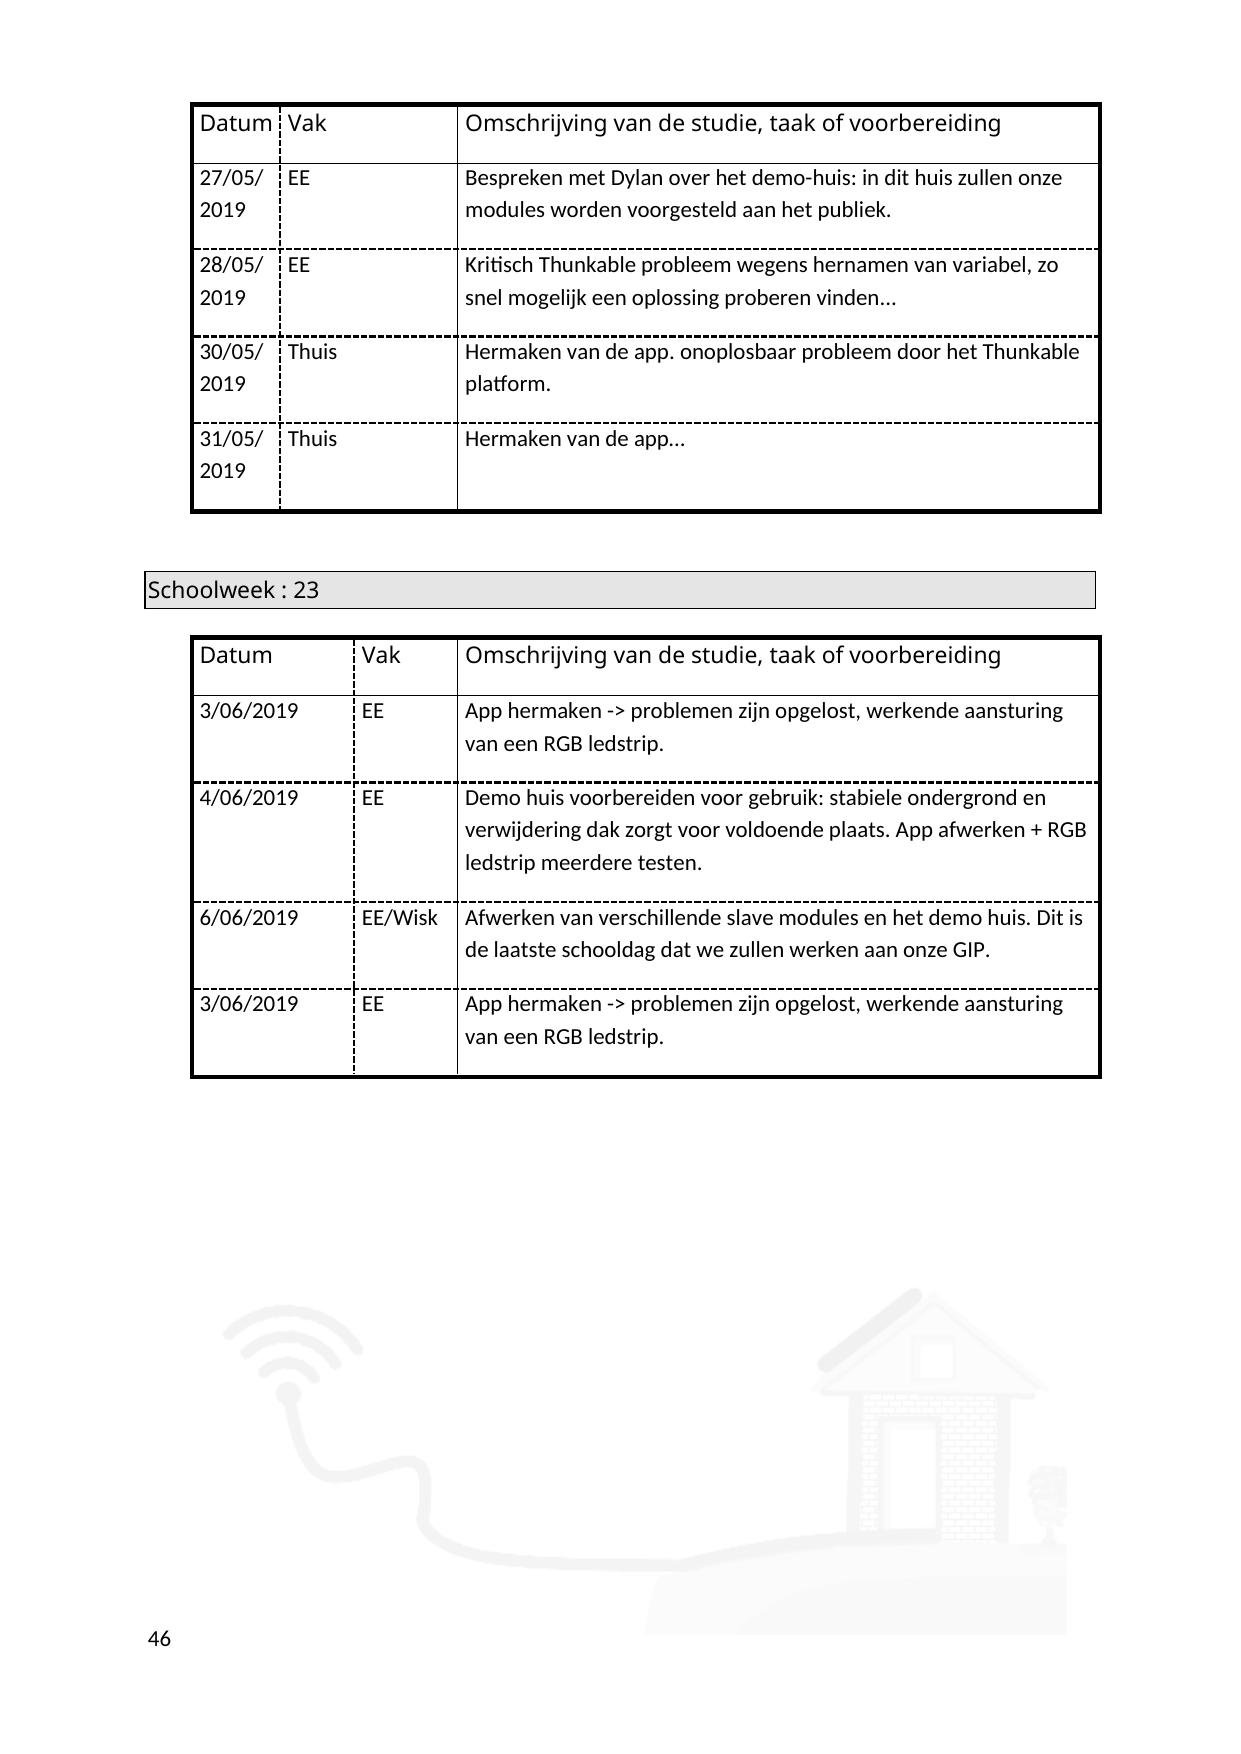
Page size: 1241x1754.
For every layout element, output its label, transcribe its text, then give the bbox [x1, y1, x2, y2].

table_cell EE [354, 988, 457, 1074]
table_cell EE/Wisk [354, 901, 457, 987]
table_cell Thuis [280, 335, 457, 422]
table_cell 28/05/2019 [194, 248, 280, 335]
table_cell Hermaken van de app. onoplosbaar probleem door het Thunkable platform. [458, 335, 1098, 422]
table_cell EE [354, 781, 457, 901]
table_cell App hermaken -> problemen zijn opgelost, werkende aansturing van een RGB ledstrip. [458, 988, 1098, 1074]
table_cell Kritisch Thunkable probleem wegens hernamen van variabel, zo snel mogelijk een oplossing proberen vinden... [458, 248, 1098, 335]
table_cell Demo huis voorbereiden voor gebruik: stabiele ondergrond en verwijdering dak zorgt voor voldoende plaats. App afwerken + RGB ledstrip meerdere testen. [458, 781, 1098, 901]
table_header Vak [354, 640, 457, 695]
table_header Omschrijving van de studie, taak of voorbereiding [458, 107, 1098, 162]
table_cell Hermaken van de app… [458, 422, 1098, 509]
text Schoolweek : 23 [146, 572, 1095, 608]
table_cell EE [354, 696, 457, 781]
table_cell Thuis [280, 422, 457, 509]
table_cell 6/06/2019 [194, 901, 354, 987]
table_cell 3/06/2019 [194, 696, 354, 781]
table_cell Bespreken met Dylan over het demo-huis: in dit huis zullen onze modules worden voorgesteld aan het publiek. [458, 164, 1098, 248]
table_cell 3/06/2019 [194, 988, 354, 1074]
table_cell EE [280, 248, 457, 335]
table_header Datum [194, 640, 354, 695]
table_header Datum [194, 107, 280, 162]
table_cell EE [280, 164, 457, 248]
table_cell 30/05/2019 [194, 335, 280, 422]
table_cell 31/05/2019 [194, 422, 280, 509]
table_header Vak [280, 107, 457, 162]
table_cell App hermaken -> problemen zijn opgelost, werkende aansturing van een RGB ledstrip. [458, 696, 1098, 781]
table_cell Afwerken van verschillende slave modules en het demo huis. Dit is de laatste schooldag dat we zullen werken aan onze GIP. [458, 901, 1098, 987]
table_header Omschrijving van de studie, taak of voorbereiding [458, 640, 1098, 695]
table_cell 4/06/2019 [194, 781, 354, 901]
table_cell 27/05/2019 [194, 164, 280, 248]
